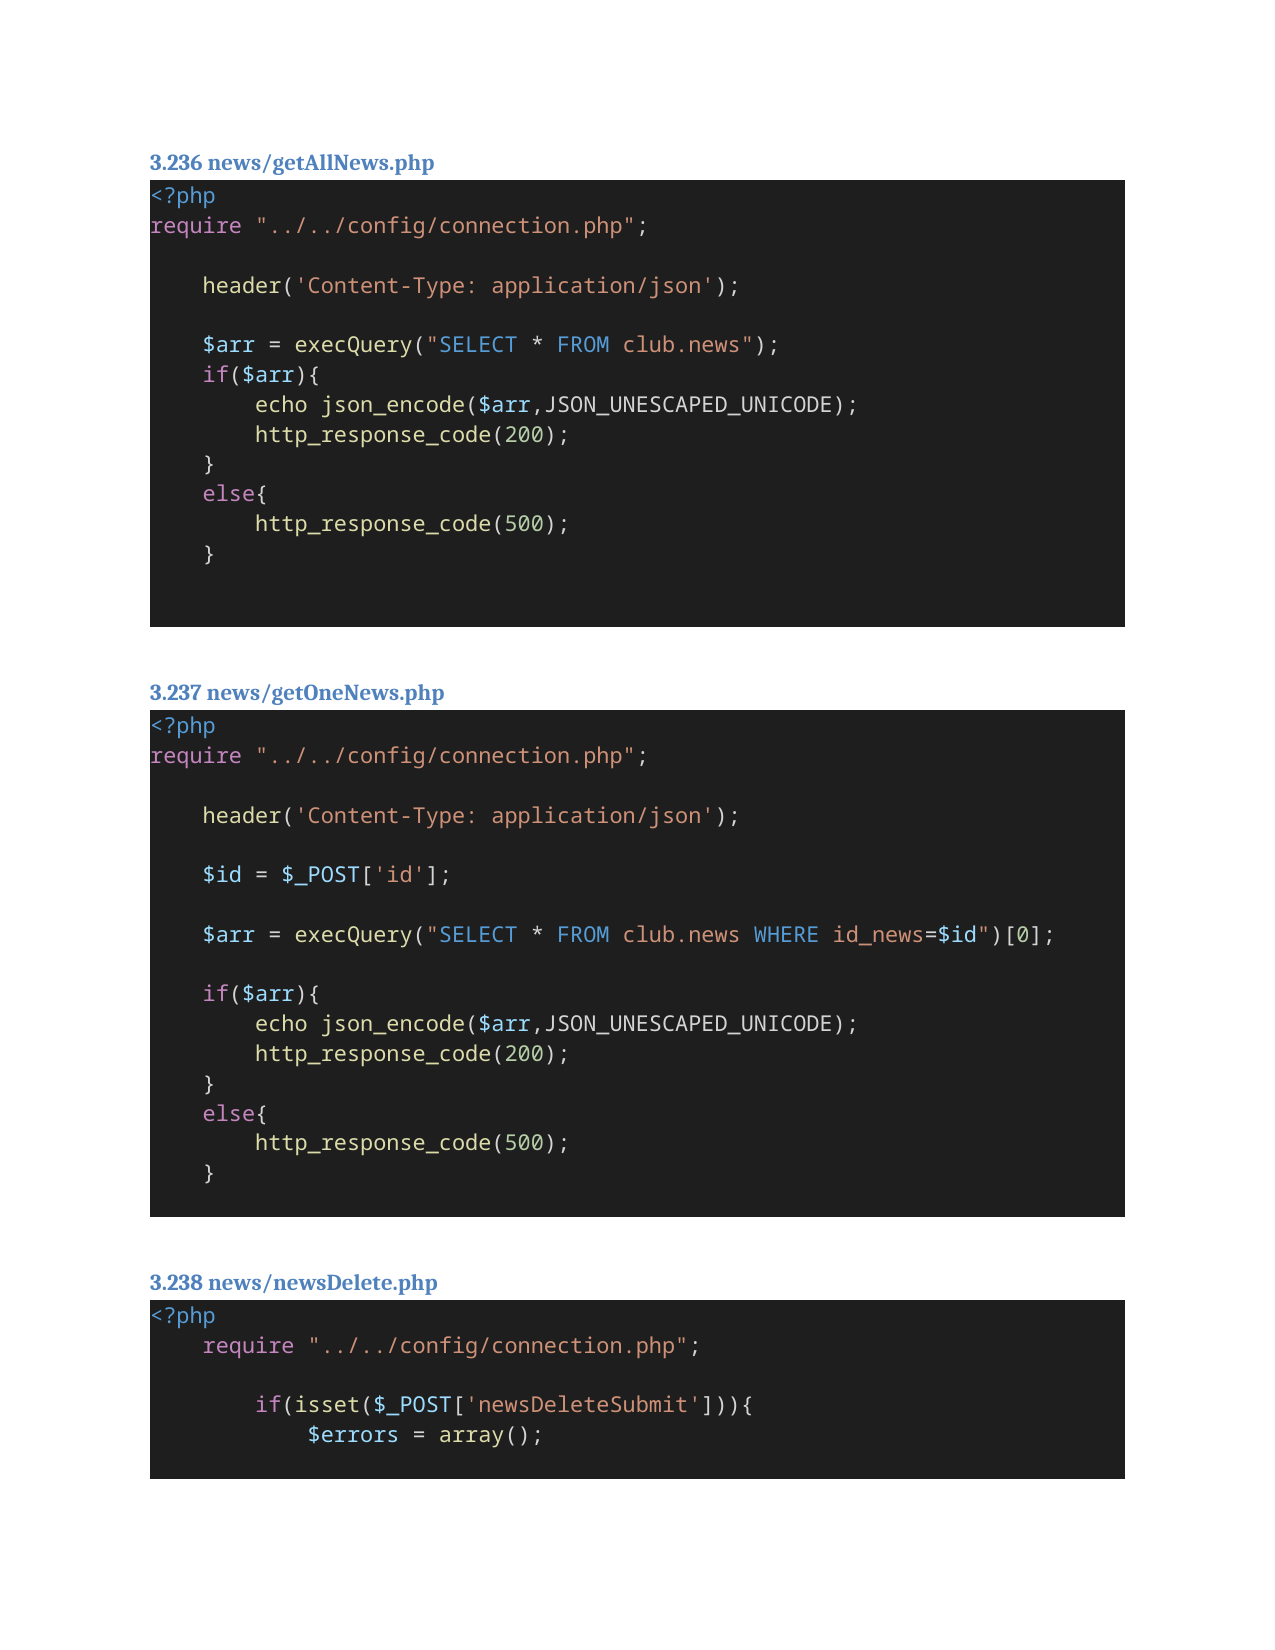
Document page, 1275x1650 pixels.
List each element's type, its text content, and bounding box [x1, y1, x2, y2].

text $arr = execQuery("SELECT * FROM club.news WHERE id_news=$id")[0]; [150, 919, 1125, 949]
text http_response_code(200); [150, 418, 1125, 448]
subtitle 3.237 news/getOneNews.php [150, 680, 1125, 706]
text } [150, 538, 1125, 567]
text require "../../config/connection.php"; [150, 740, 1125, 770]
text http_response_code(500); [150, 508, 1125, 538]
text if(isset($_POST['newsDeleteSubmit'])){ [150, 1389, 1125, 1419]
text } [150, 1068, 1125, 1098]
text echo json_encode($arr,JSON_UNESCAPED_UNICODE); [150, 389, 1125, 418]
text if($arr){ [150, 978, 1125, 1008]
text $errors = array(); [150, 1419, 1125, 1449]
text require "../../config/connection.php"; [150, 210, 1125, 240]
text <?php [150, 710, 1125, 740]
text else{ [150, 478, 1125, 508]
text header('Content-Type: application/json'); [150, 800, 1125, 829]
text $arr = execQuery("SELECT * FROM club.news"); [150, 329, 1125, 359]
subtitle 3.238 news/newsDelete.php [150, 1270, 1125, 1296]
text require "../../config/connection.php"; [150, 1330, 1125, 1359]
text echo json_encode($arr,JSON_UNESCAPED_UNICODE); [150, 1008, 1125, 1038]
text } [150, 448, 1125, 478]
text http_response_code(200); [150, 1038, 1125, 1068]
text <?php [150, 1300, 1125, 1330]
text http_response_code(500); [150, 1127, 1125, 1157]
text header('Content-Type: application/json'); [150, 269, 1125, 299]
text } [150, 1157, 1125, 1187]
text <?php [150, 180, 1125, 210]
text if($arr){ [150, 359, 1125, 389]
text else{ [150, 1098, 1125, 1127]
subtitle 3.236 news/getAllNews.php [150, 150, 1125, 176]
text $id = $_POST['id']; [150, 859, 1125, 889]
